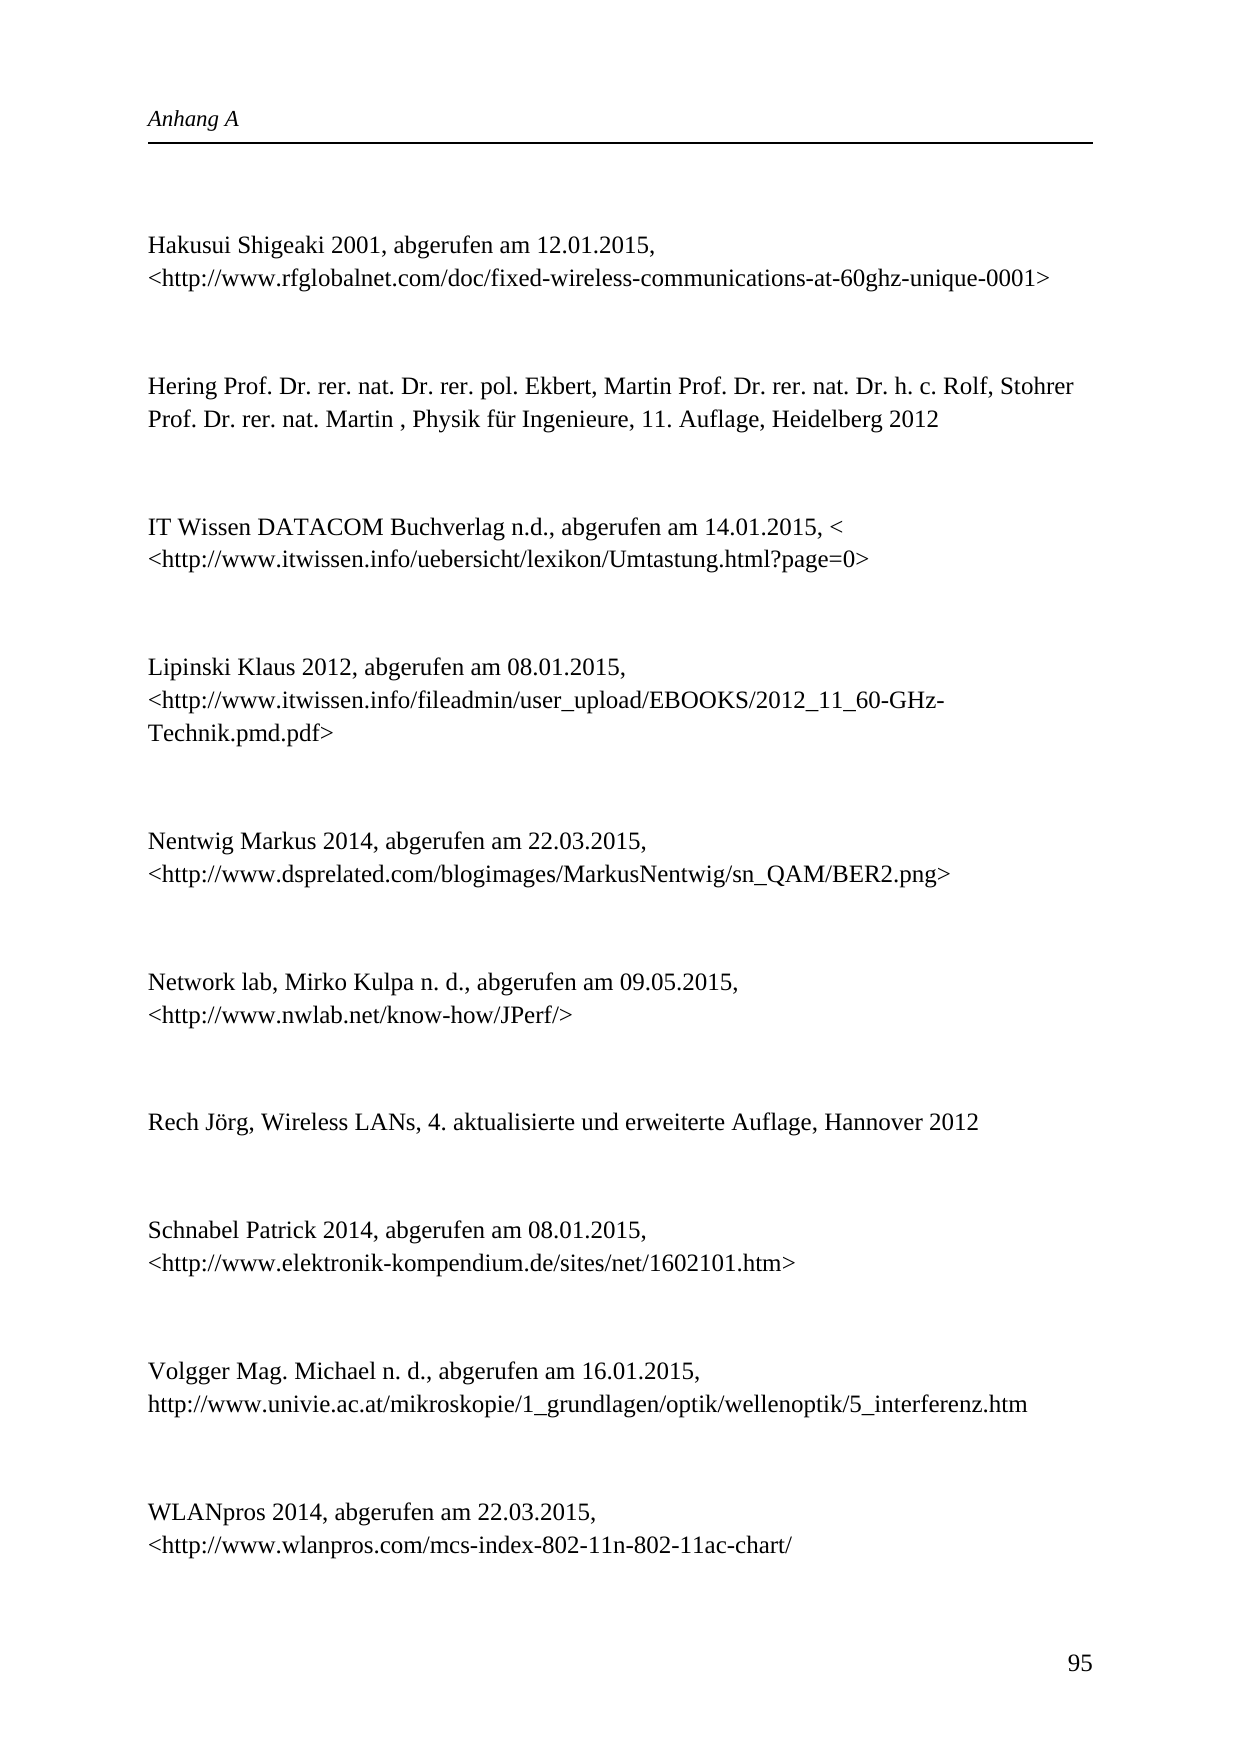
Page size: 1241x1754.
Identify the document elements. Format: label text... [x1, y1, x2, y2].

text Nentwig Markus 2014, abgerufen am 22.03.2015, <http://www.dsprelated.com/blogimages/MarkusNentwig/sn_QAM/BER2.png> [148, 826, 1093, 888]
text Hering Prof. Dr. rer. nat. Dr. rer. pol. Ekbert, Martin Prof. Dr. rer. nat. Dr. h. c. Rolf, Stohrer Prof. Dr. rer. nat. Martin , Physik für Ingenieure, 11. Auflage, Heidelberg 2012 [148, 371, 1093, 433]
text Schnabel Patrick 2014, abgerufen am 08.01.2015, <http://www.elektronik-kompendium.de/sites/net/1602101.htm> [148, 1215, 1093, 1277]
text Hakusui Shigeaki 2001, abgerufen am 12.01.2015, <http://www.rfglobalnet.com/doc/fixed-wireless-communications-at-60ghz-unique-0001> [148, 230, 1093, 292]
text Rech Jörg, Wireless LANs, 4. aktualisierte und erweiterte Auflage, Hannover 2012 [148, 1107, 1093, 1136]
text IT Wissen DATACOM Buchverlag n.d., abgerufen am 14.01.2015, < <http://www.itwissen.info/uebersicht/lexikon/Umtastung.html?page=0> [148, 512, 1093, 573]
text Lipinski Klaus 2012, abgerufen am 08.01.2015, <http://www.itwissen.info/fileadmin/user_upload/EBOOKS/2012_11_60-GHz-Technik.pmd.pdf> [148, 652, 1093, 747]
text Network lab, Mirko Kulpa n. d., abgerufen am 09.05.2015, <http://www.nwlab.net/know-how/JPerf/> [148, 967, 1093, 1028]
text WLANpros 2014, abgerufen am 22.03.2015, <http://www.wlanpros.com/mcs-index-802-11n-802-11ac-chart/ [148, 1497, 1093, 1558]
text Volgger Mag. Michael n. d., abgerufen am 16.01.2015, http://www.univie.ac.at/mikroskopie/1_grundlagen/optik/wellenoptik/5_interferenz.htm [148, 1356, 1093, 1418]
